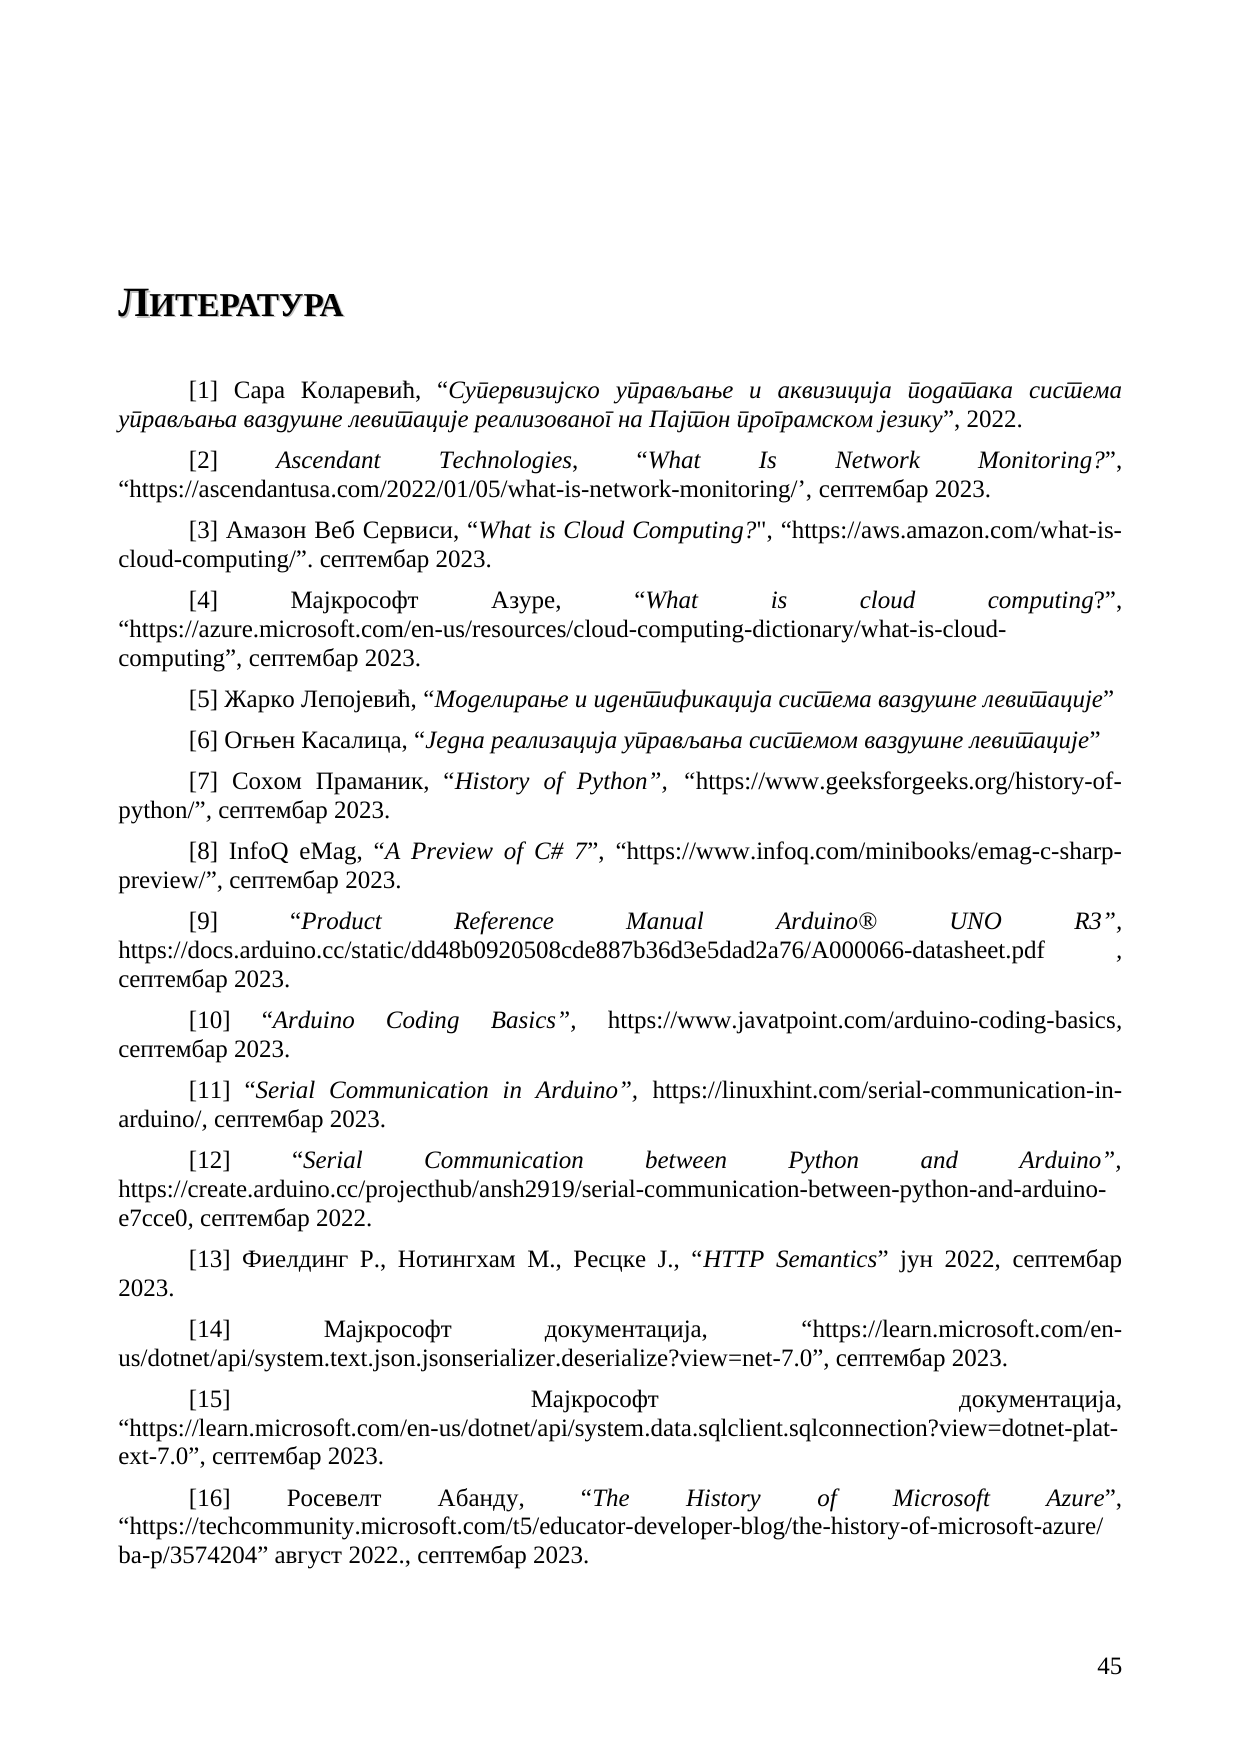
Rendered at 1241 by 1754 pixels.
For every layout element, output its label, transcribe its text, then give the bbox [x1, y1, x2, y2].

text [2] Ascendant Technologies, “What Is Network Monitoring?”, “https://ascendantusa.com/2022/01/05/what-is-network-monitoring/’, септембар 2023. [118, 445, 1122, 503]
text [14] Мајкрософт документација, “https://learn.microsoft.com/en-us/dotnet/api/system.text.json.jsonserializer.deserialize?view=net-7.0”, септембар 2023. [118, 1314, 1122, 1371]
text [16] Росевелт Абандy, “The History of Microsoft Azure”, “https://techcommunity.microsoft.com/t5/educator-developer-blog/the-history-of-microsoft-azure/ba-p/3574204” август 2022., септембар 2023. [118, 1483, 1122, 1569]
text [1] Сара Коларевић, “Супервизијско управљање и аквизиција података система управљања ваздушне левитације реализованог на Пајтон програмском језику”, 2022. [118, 375, 1122, 433]
text [11] “Serial Communication in Arduino”, https://linuxhint.com/serial-communication-in-arduino/, септембар 2023. [118, 1075, 1122, 1133]
text [13] Фиелдинг Р., Нотингхам М., Ресцке Ј., “HTTP Semantics” jун 2022, септембар 2023. [118, 1244, 1122, 1301]
text [5] Жарко Лепојевић, “Моделирање и идентификација система ваздушне левитације” [118, 684, 1122, 713]
text [15] Мајкрософт документација, “https://learn.microsoft.com/en-us/dotnet/api/system.data.sqlclient.sqlconnection?view=dotnet-plat-ext-7.0”, септембар 2023. [118, 1384, 1122, 1470]
list Литература [118, 277, 1122, 325]
text [6] Огњен Касалица, “Једна реализација управљања системом ваздушне левитације” [118, 725, 1122, 754]
text [3] Амазон Веб Сервиси, “What is Cloud Computing?", “https://aws.amazon.com/what-is-cloud-computing/”. септембар 2023. [118, 515, 1122, 573]
text [10] “Arduino Coding Basics”, https://www.javatpoint.com/arduino-coding-basics, септембар 2023. [118, 1005, 1122, 1063]
text [4] Мајкрософт Азуре, “What is cloud computing?”, “https://azure.microsoft.com/en-us/resources/cloud-computing-dictionary/what-is-cloud-computing”, септембар 2023. [118, 585, 1122, 671]
text [7] Сохом Праманик, “History of Python”, “https://www.geeksforgeeks.org/history-of-python/”, септембар 2023. [118, 766, 1122, 824]
text [9] “Product Reference Manual Arduino® UNO R3”, https://docs.arduino.cc/static/dd48b0920508cde887b36d3e5dad2a76/A000066-datasheet.pdf , септембар 2023. [118, 906, 1122, 993]
text [12] “Serial Communication between Python and Arduino”, https://create.arduino.cc/projecthub/ansh2919/serial-communication-between-python-and-arduino-e7cce0, септембар 2022. [118, 1145, 1122, 1231]
text [8] InfoQ eMag, “A Preview of C# 7”, “https://www.infoq.com/minibooks/emag-c-sharp-preview/”, септембар 2023. [118, 836, 1122, 894]
